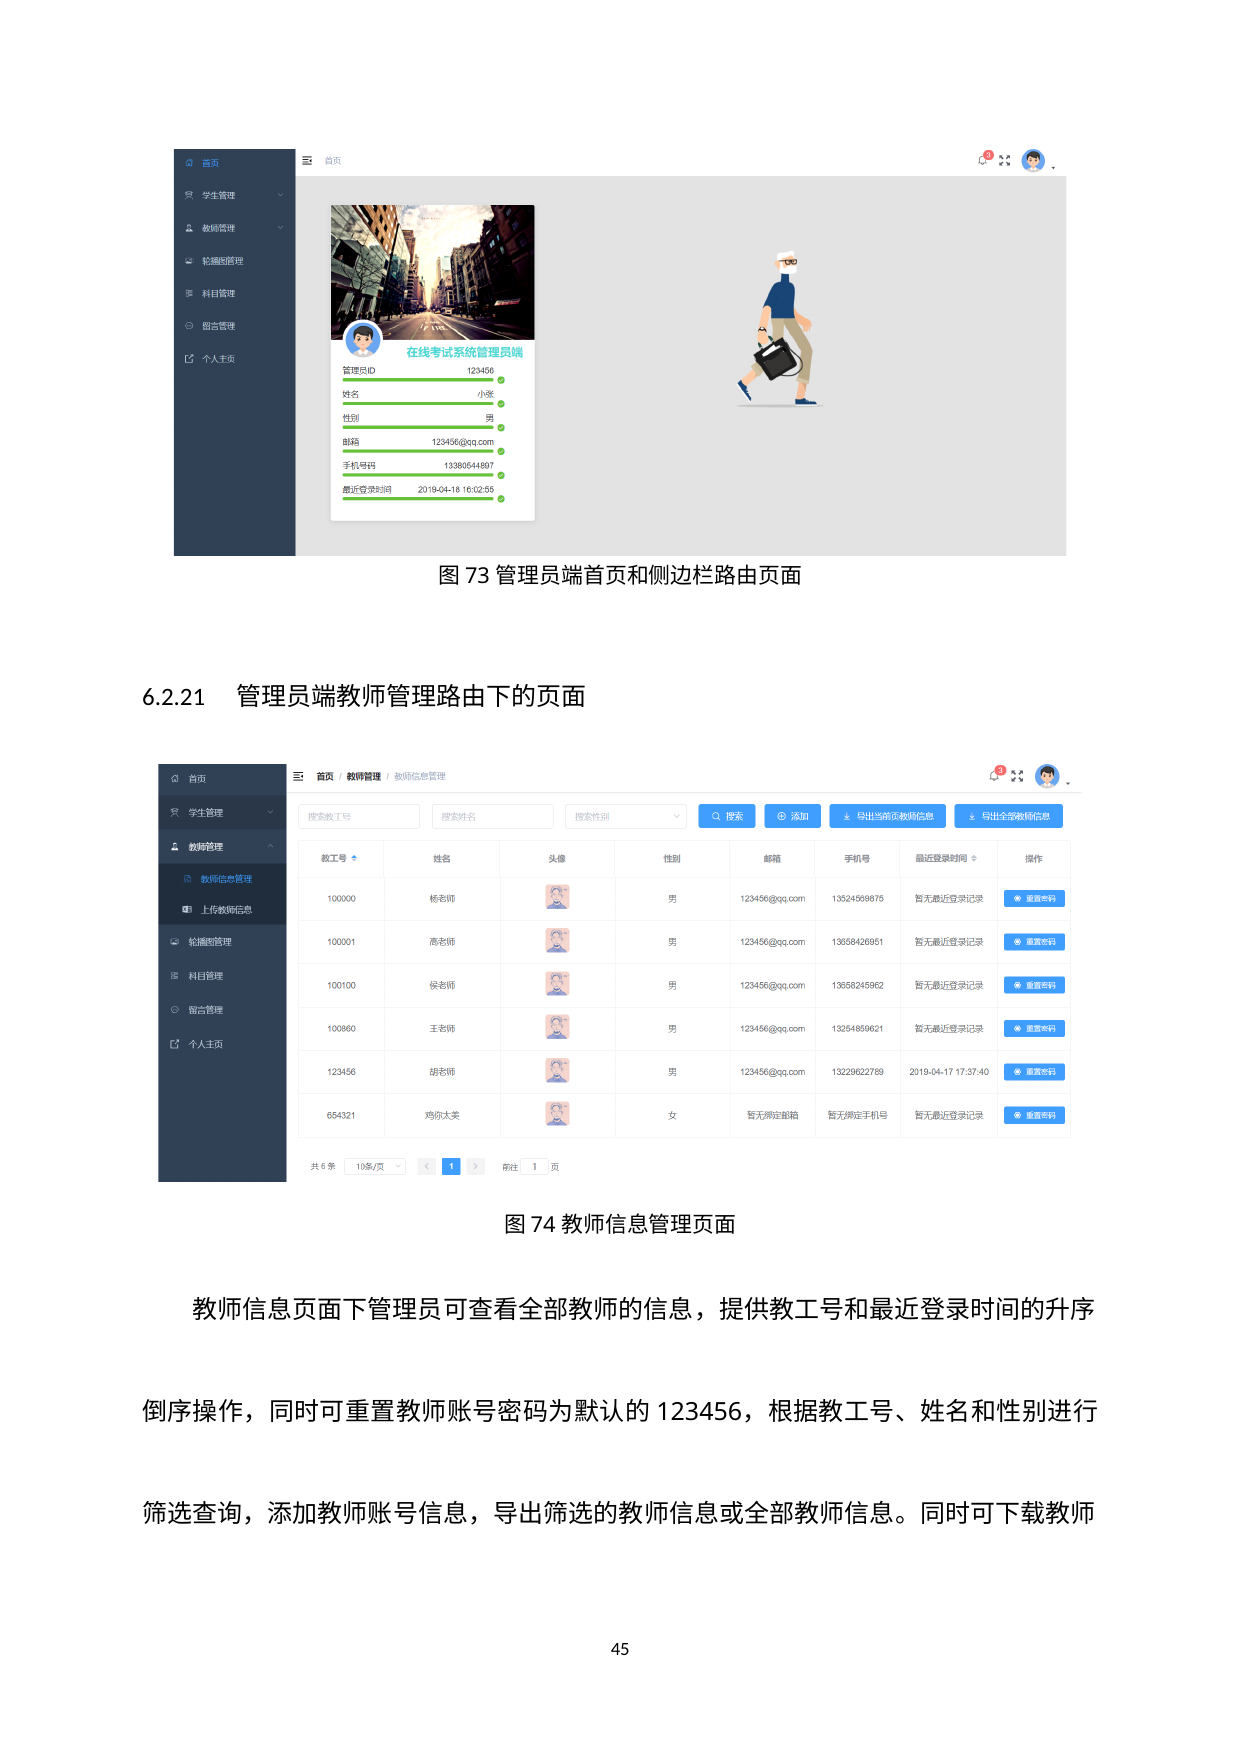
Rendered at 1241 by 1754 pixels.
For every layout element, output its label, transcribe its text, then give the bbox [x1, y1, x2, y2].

text 管理员端教师管理路由下的页面 [142, 676, 1098, 712]
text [142, 1274, 1098, 1545]
text 图73 管理员端首页和侧边栏路由页面 [142, 557, 1098, 591]
picture [158, 764, 1082, 1182]
picture [173, 149, 1067, 556]
text 图74 教师信息管理页面 [142, 1206, 1098, 1240]
